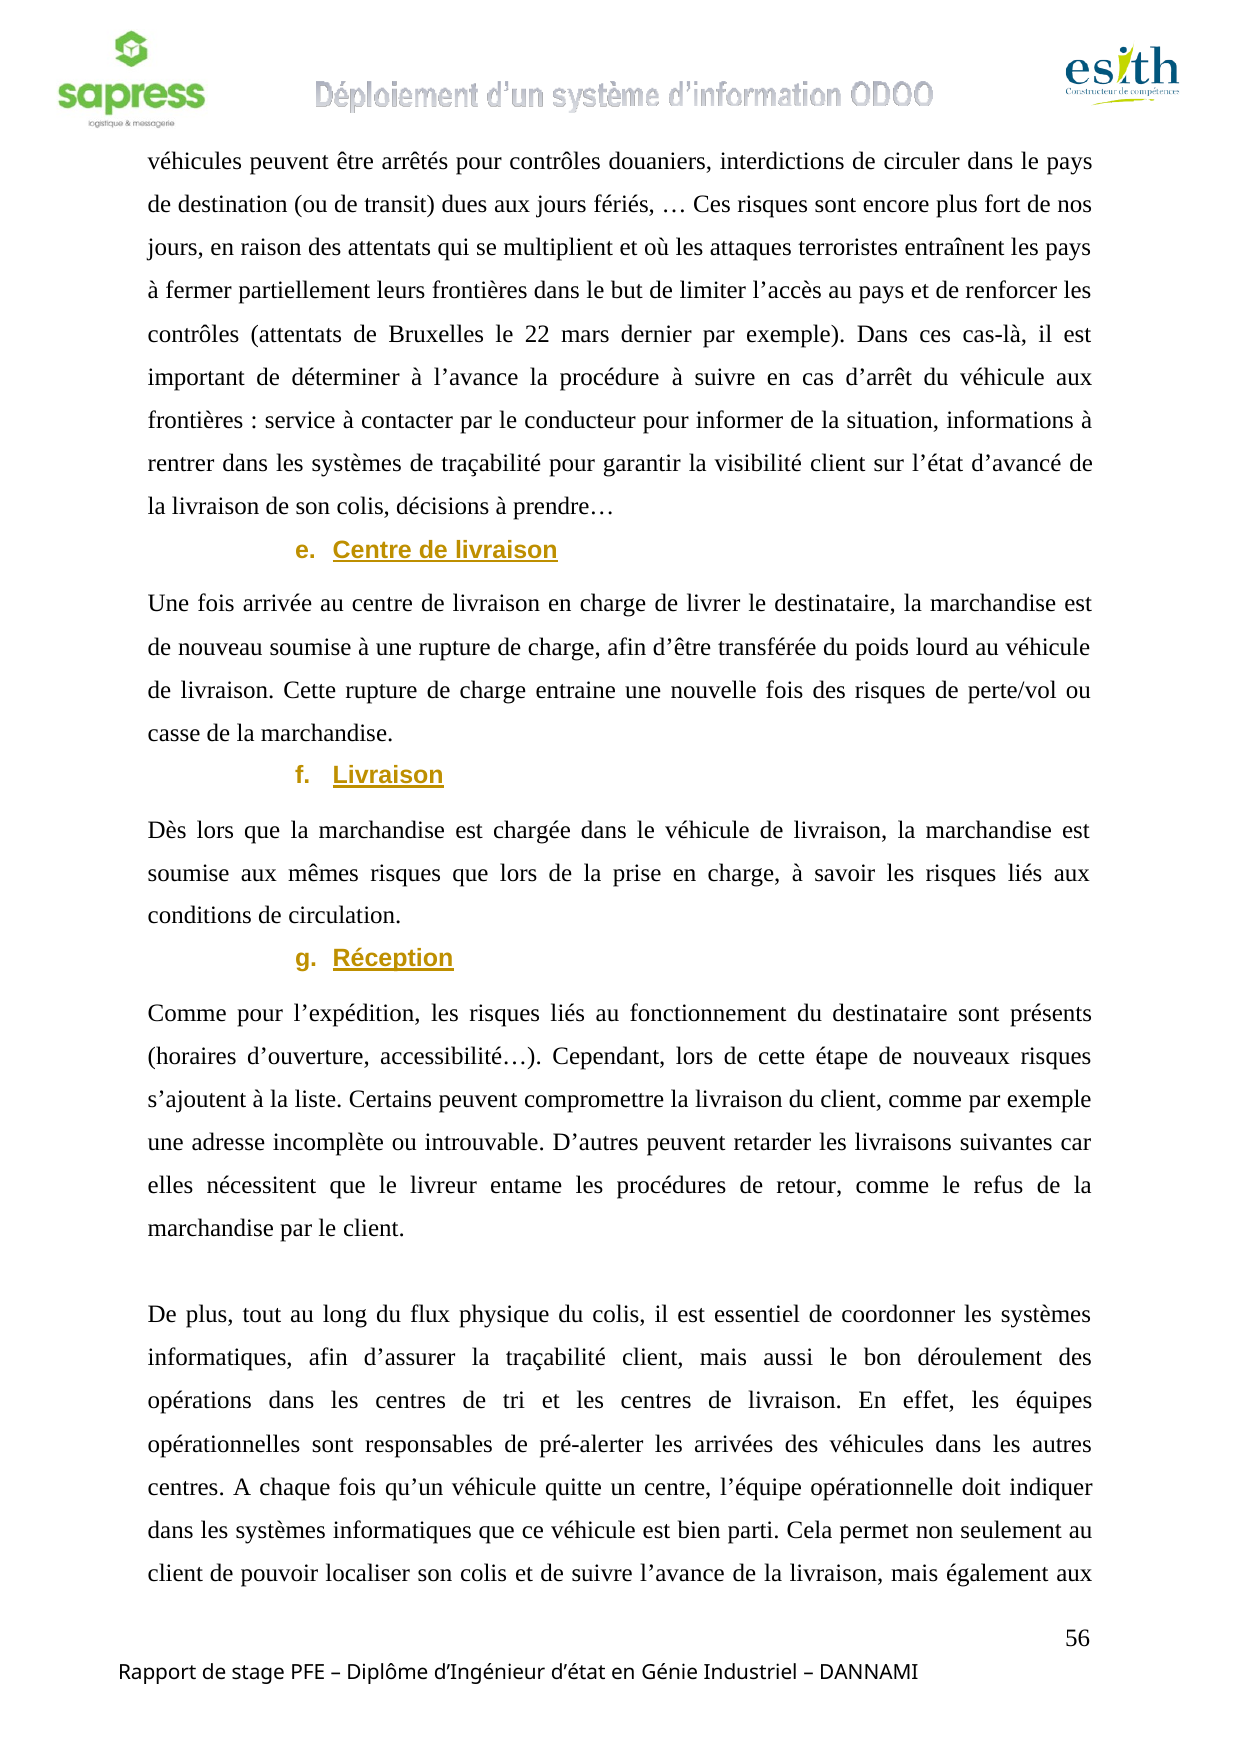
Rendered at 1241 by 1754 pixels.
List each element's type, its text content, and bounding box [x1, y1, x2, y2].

text Comme pour l’expédition, les risques liés au fonctionnement du destinataire sont présents (horaires d’ouverture, accessibilité…). Cependant, lors de cette étape de nouveaux risques s’ajoutent à la liste. Certains peuvent compromettre la livraison du client, comme par exemple une adresse incomplète ou introuvable. D’autres peuvent retarder les livraisons suivantes car elles nécessitent que le livreur entame les procédures de retour, comme le refus de la marchandise par le client. [147, 998, 1093, 1242]
text Une fois arrivée au centre de livraison en charge de livrer le destinataire, la marchandise est de nouveau soumise à une rupture de charge, afin d’être transférée du poids lourd au véhicule de livraison. Cette rupture de charge entraine une nouvelle fois des risques de perte/vol ou casse de la marchandise. [147, 588, 1092, 747]
subtitle Livraison [295, 761, 1217, 789]
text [147, 1299, 1093, 1587]
subtitle Réception [295, 943, 1217, 972]
text Dès lors que la marchandise est chargée dans le véhicule de livraison, la marchandise est soumise aux mêmes risques que lors de la prise en charge, à savoir les risques liés aux conditions de circulation. [147, 815, 1092, 929]
picture [316, 80, 621, 113]
picture [622, 80, 933, 106]
subtitle Centre de livraison [295, 535, 1217, 563]
text véhicules peuvent être arrêtés pour contrôles douaniers, interdictions de circuler dans le pays de destination (ou de transit) dues aux jours fériés, … Ces risques sont encore plus fort de nos jours, en raison des attentats qui se multiplient et où les attaques terroristes entraînent les pays à fermer partiellement leurs frontières dans le but de limiter l’accès au pays et de renforcer les contrôles (attentats de Bruxelles le 22 mars dernier par exemple). Dans ces cas-là, il est important de déterminer à l’avance la procédure à suivre en cas d’arrêt du véhicule aux frontières : service à contacter par le conducteur pour informer de la situation, informations à rentrer dans les systèmes de traçabilité pour garantir la visibilité client sur l’état d’avancé de la livraison de son colis, décisions à prendre… [147, 146, 1093, 520]
picture [56, 29, 209, 129]
picture [1065, 40, 1180, 106]
